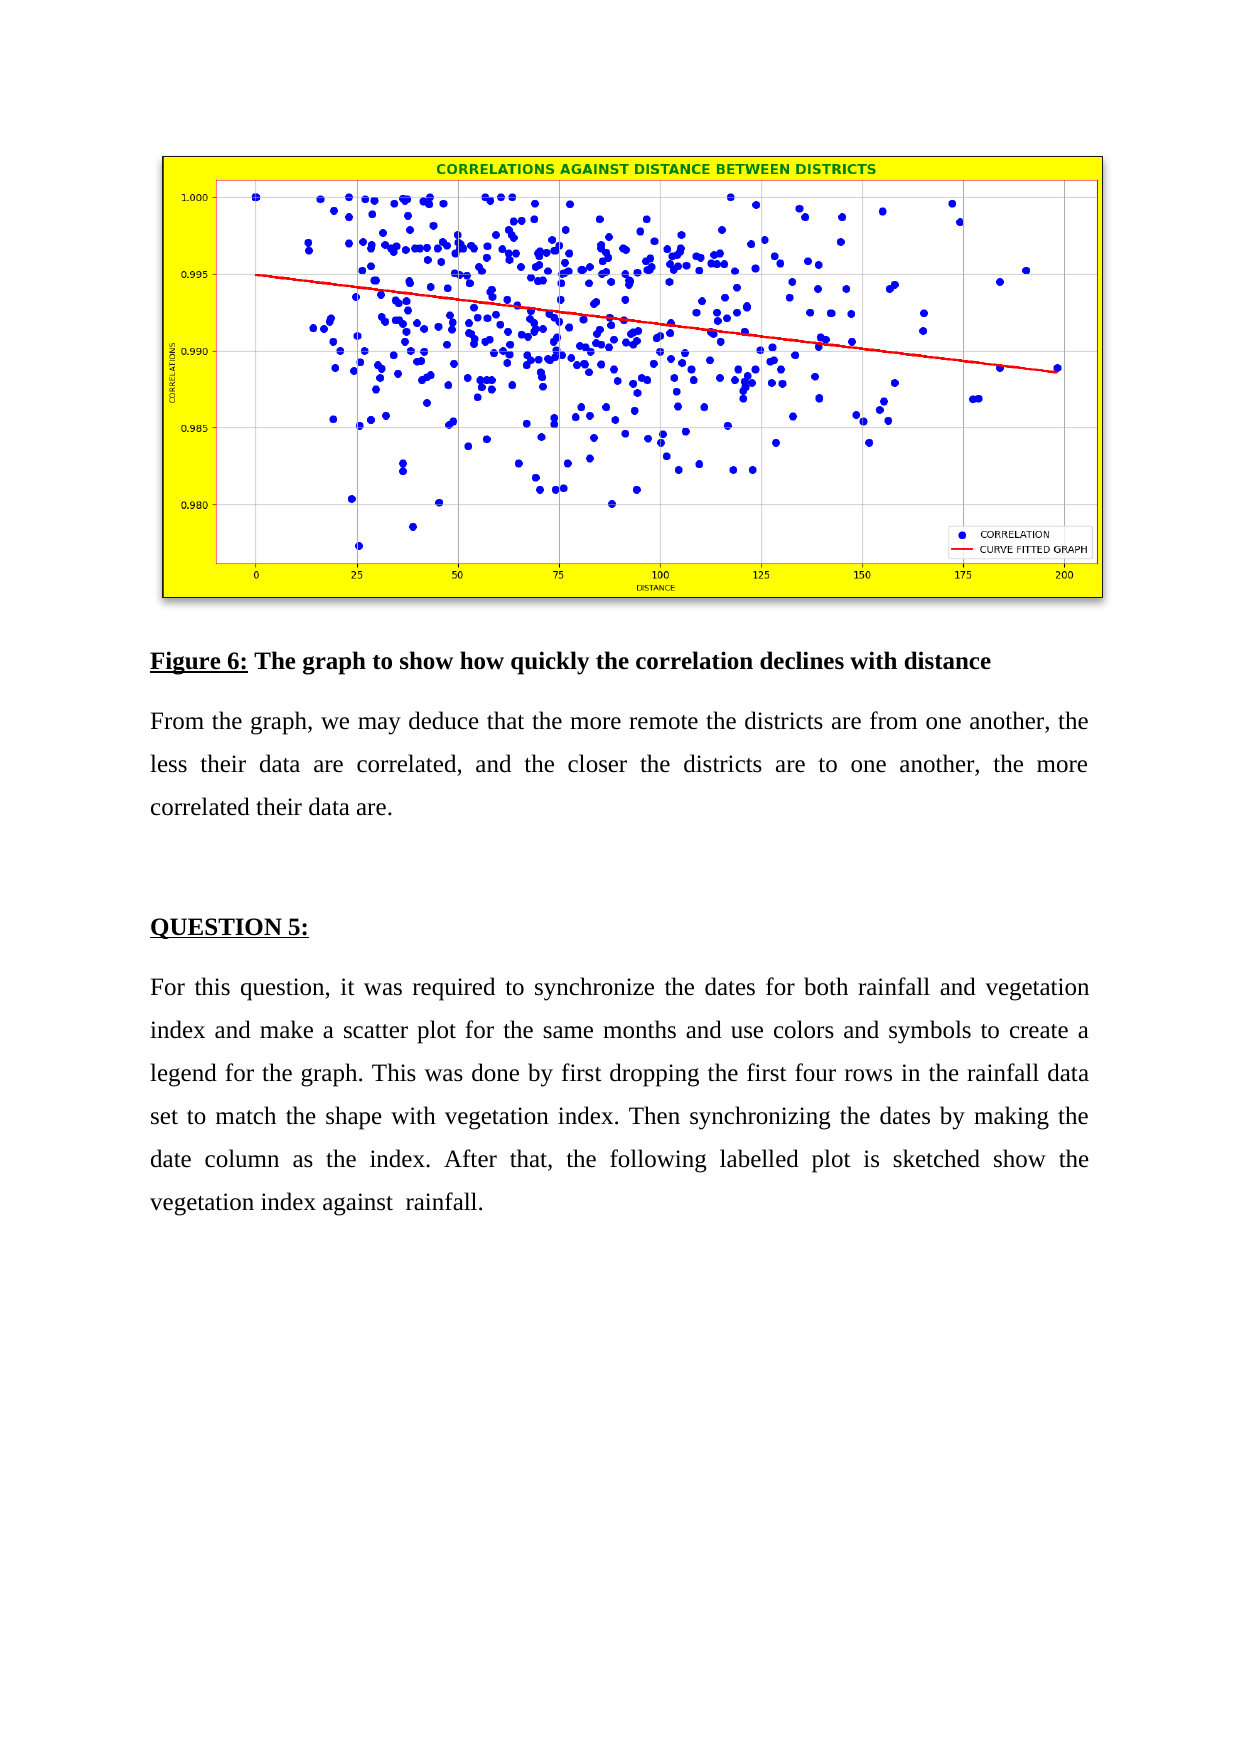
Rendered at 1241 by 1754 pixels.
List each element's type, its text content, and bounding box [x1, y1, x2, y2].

text For this question, it was required to synchronize the dates for both rainfall and vegetation index and make a scatter plot for the same months and use colors and symbols to create a legend for the graph. This was done by first dropping the first four rows in the rainfall data set to match the shape with vegetation index. Then synchronizing the dates by making the date column as the index. After that, the following labelled plot is sketched show the vegetation index against rainfall. [150, 972, 1090, 1216]
picture [163, 157, 1102, 597]
text QUESTION 5: [150, 912, 1090, 941]
text Figure 6: The graph to show how quickly the correlation declines with distance [150, 646, 1090, 675]
text From the graph, we may deduce that the more remote the districts are from one another, the less their data are correlated, and the closer the districts are to one another, the more correlated their data are. [150, 706, 1090, 821]
